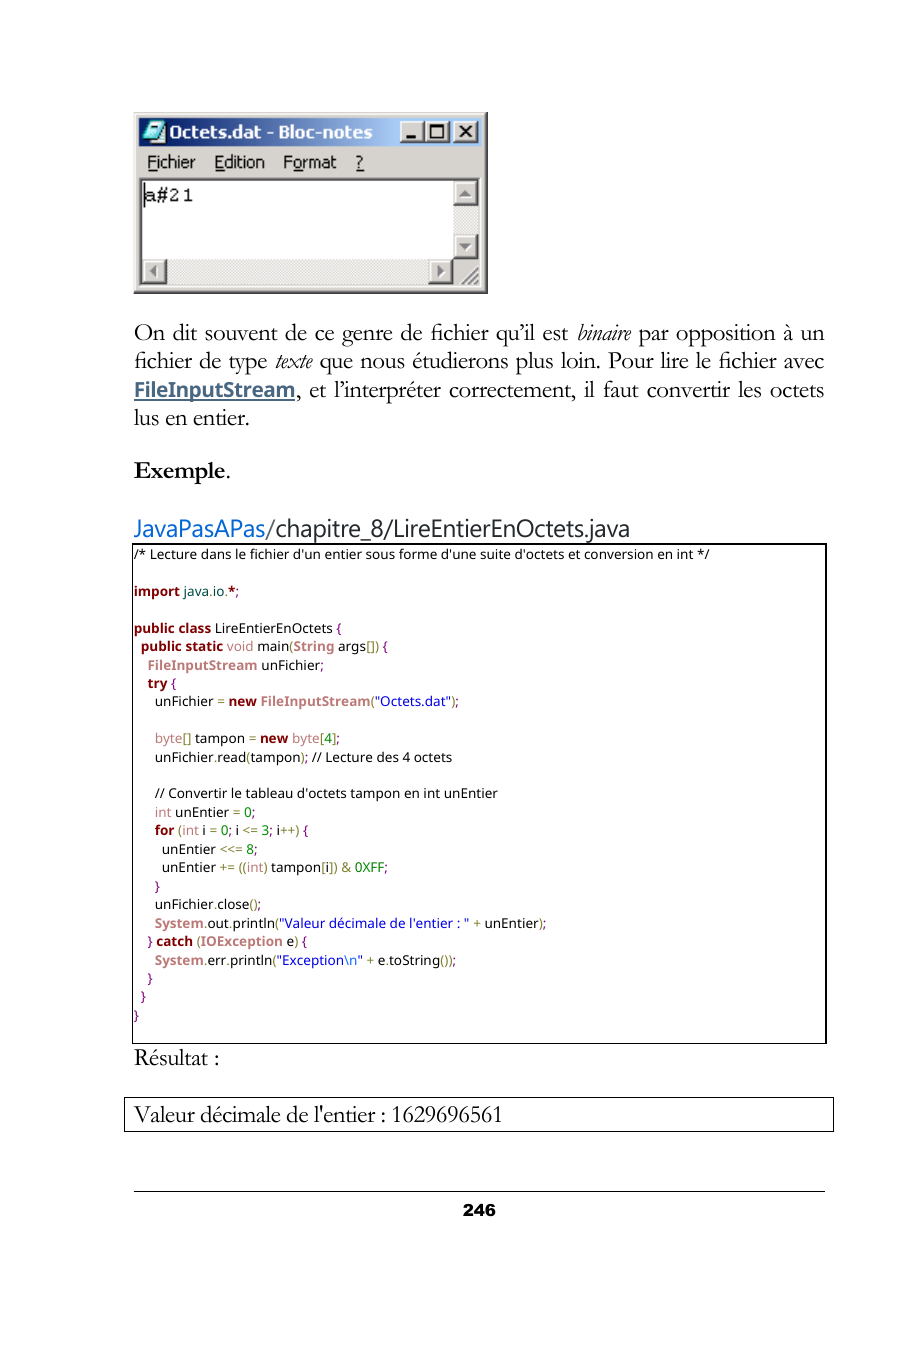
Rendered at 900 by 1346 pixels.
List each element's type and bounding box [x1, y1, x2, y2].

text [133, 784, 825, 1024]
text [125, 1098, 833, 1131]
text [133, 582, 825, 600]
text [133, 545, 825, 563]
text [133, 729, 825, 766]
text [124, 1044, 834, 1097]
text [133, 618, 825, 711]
picture [133, 112, 488, 294]
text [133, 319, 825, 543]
